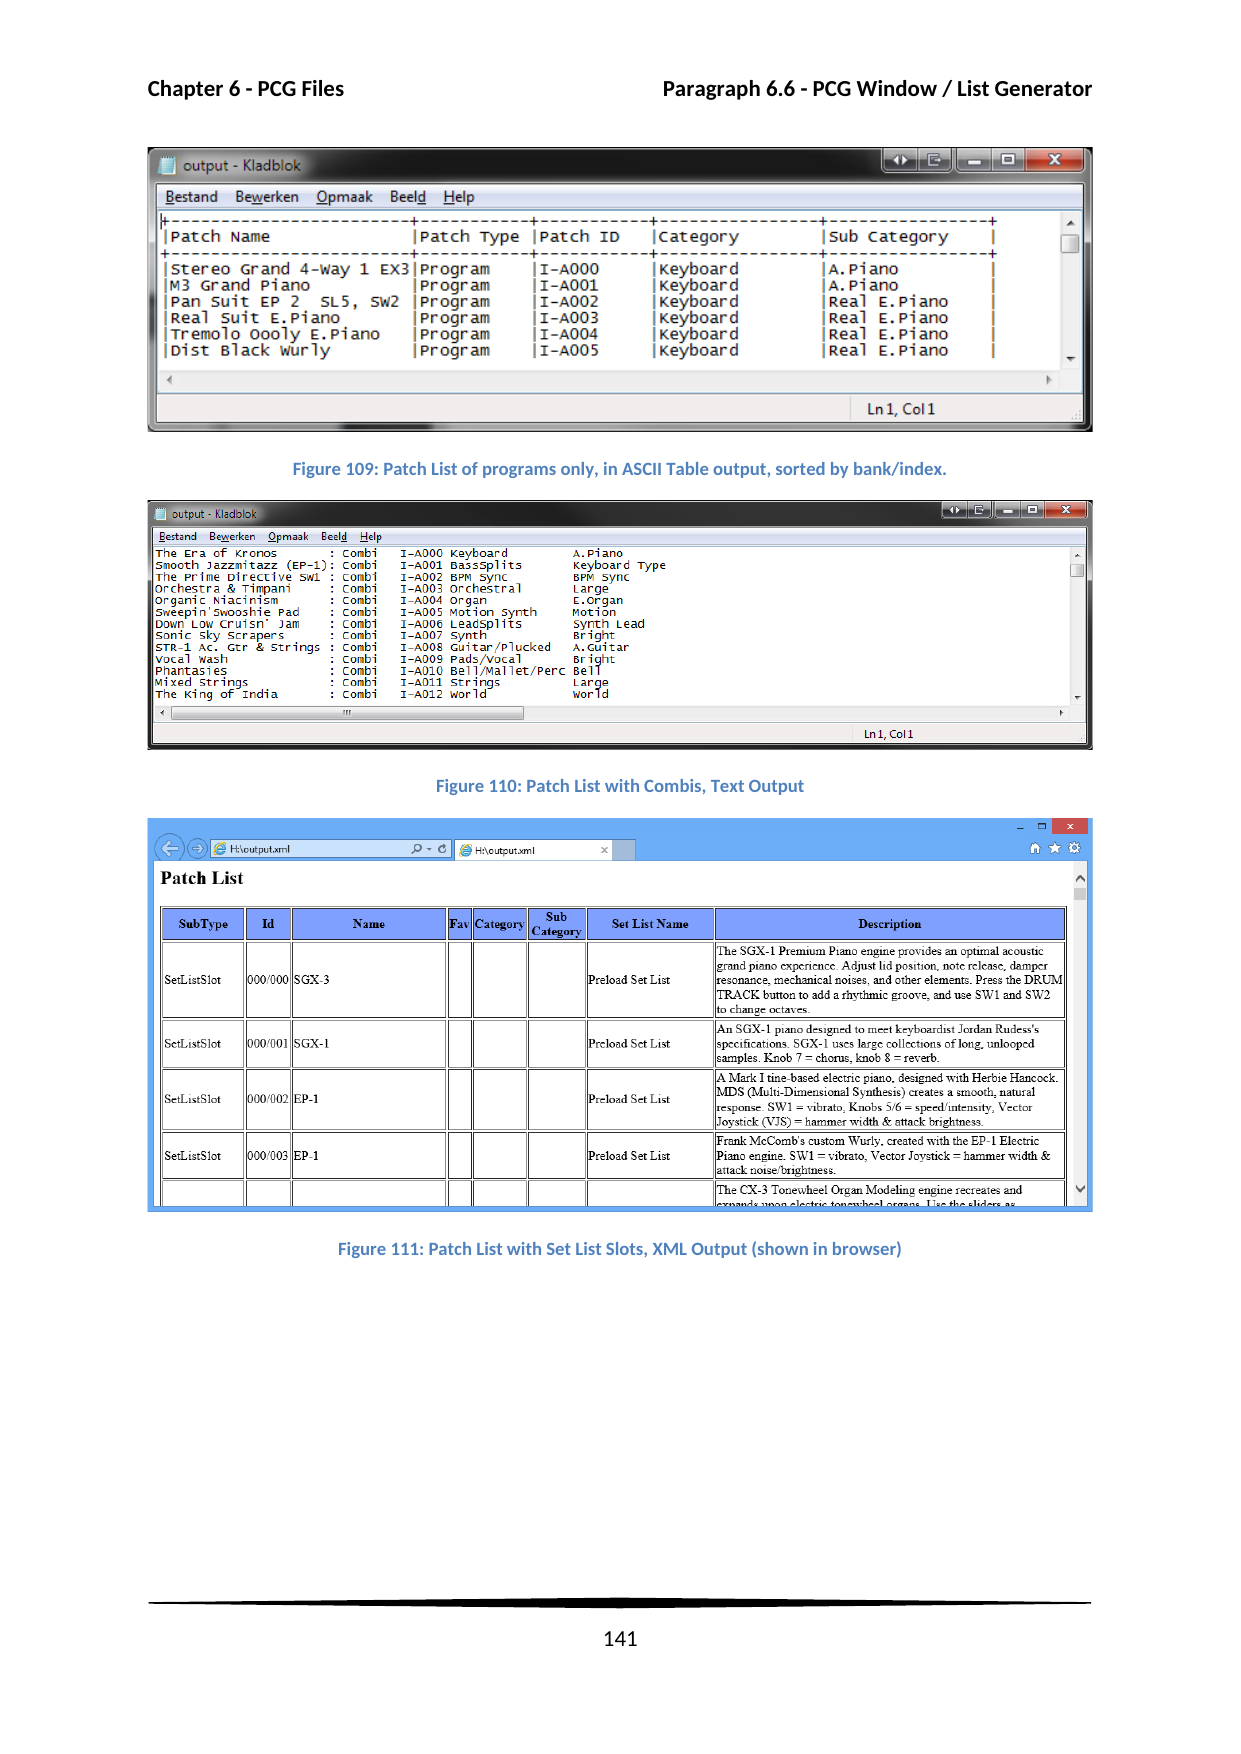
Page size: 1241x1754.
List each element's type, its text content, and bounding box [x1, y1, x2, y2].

text Figure 109: Patch List of programs only, in ASCII Table output, sorted by bank/index. [148, 457, 1093, 480]
text Figure 111: Patch List with Set List Slots, XML Output (shown in browser) [148, 1237, 1093, 1260]
text Figure 110: Patch List with Combis, Text Output [148, 774, 1093, 797]
picture [147, 147, 1093, 432]
picture [147, 500, 1093, 750]
picture [147, 818, 1093, 1212]
